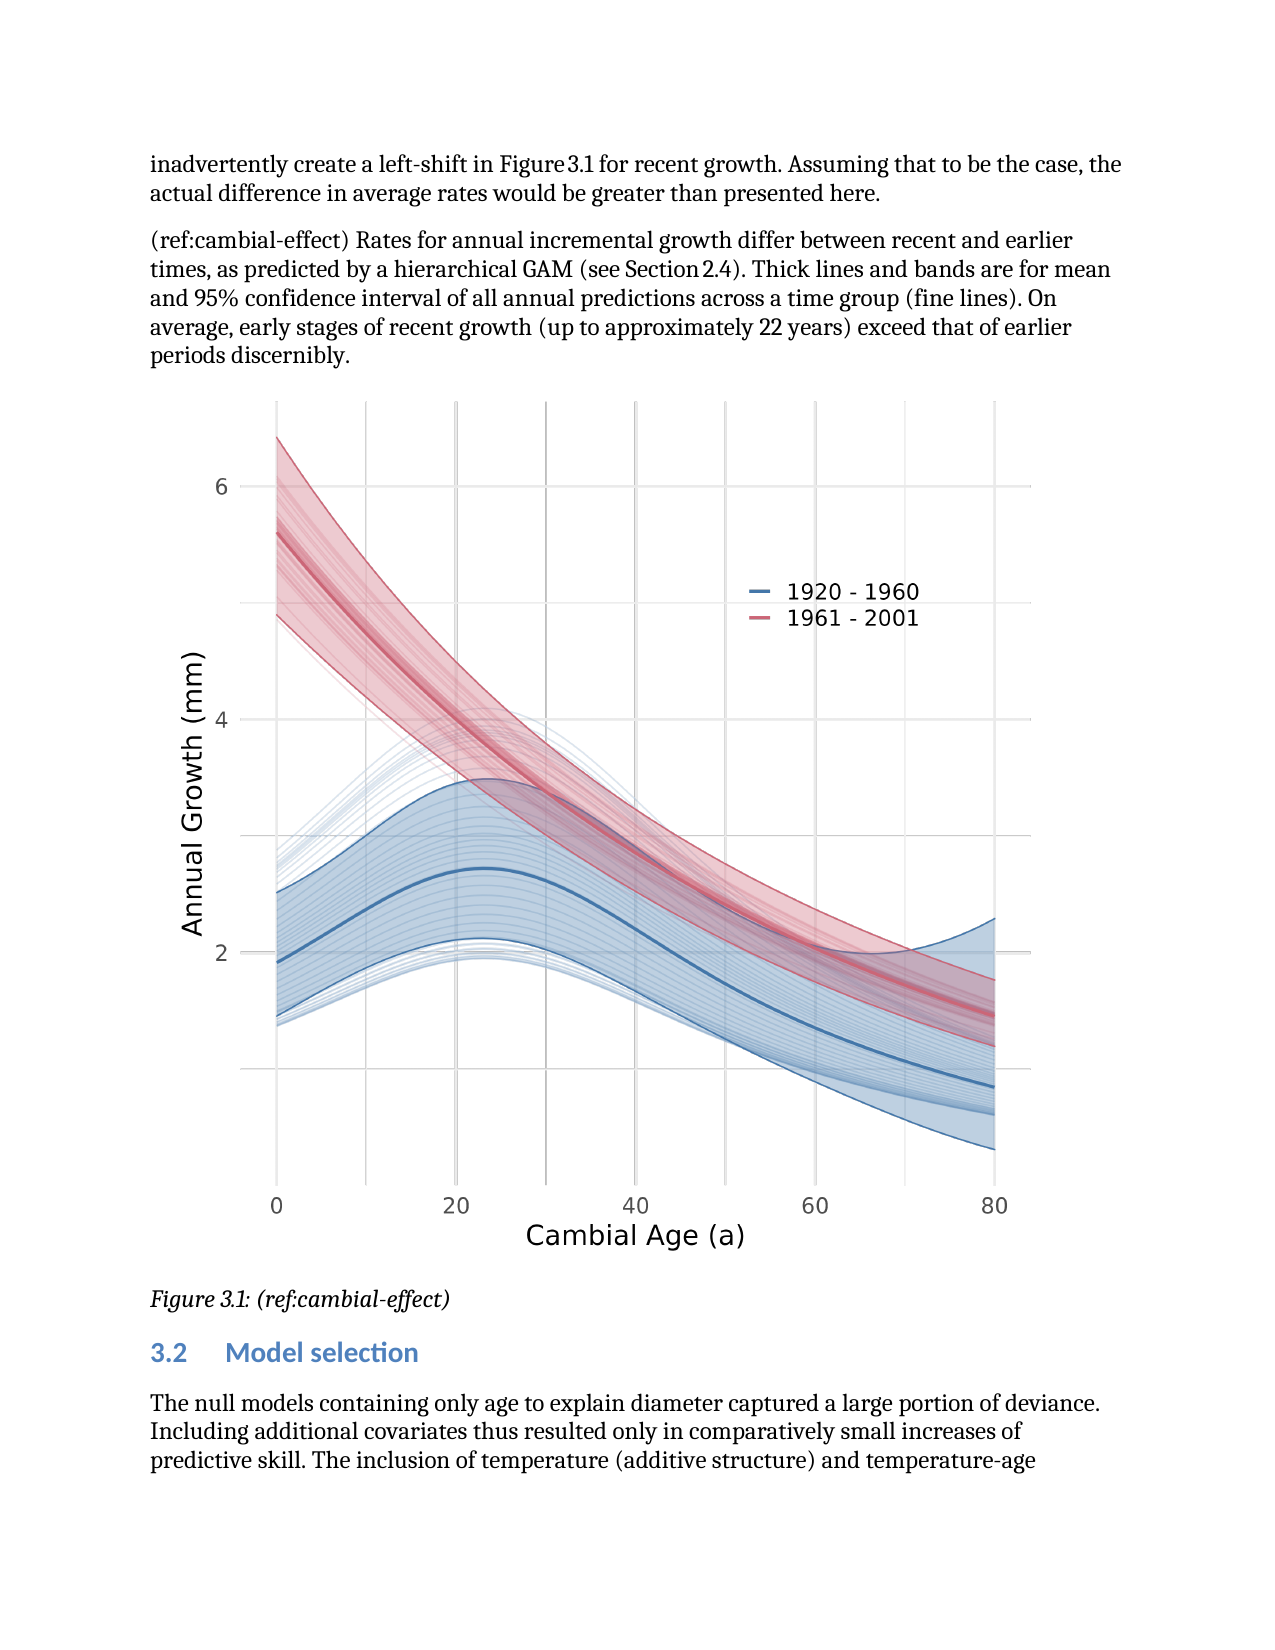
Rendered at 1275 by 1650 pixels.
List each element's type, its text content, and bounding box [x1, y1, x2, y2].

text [150, 1388, 1125, 1475]
text (ref:cambial-effect) Rates for annual incremental growth differ between recent and earlier times, as predicted by a hierarchical GAM (see Section2.4). Thick lines and bands are for mean and 95 confidence interval of all annual predictions across a time group (fine lines). On average, early stages of recent growth (up to approximately 22 years) exceed that of earlier periods discernibly. [150, 226, 1125, 370]
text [150, 150, 1125, 207]
picture [168, 388, 1044, 1264]
subtitle 3.2 Model selection [150, 1334, 1125, 1370]
text Figure 3.1: (ref:cambial-effect) [150, 1284, 1125, 1313]
